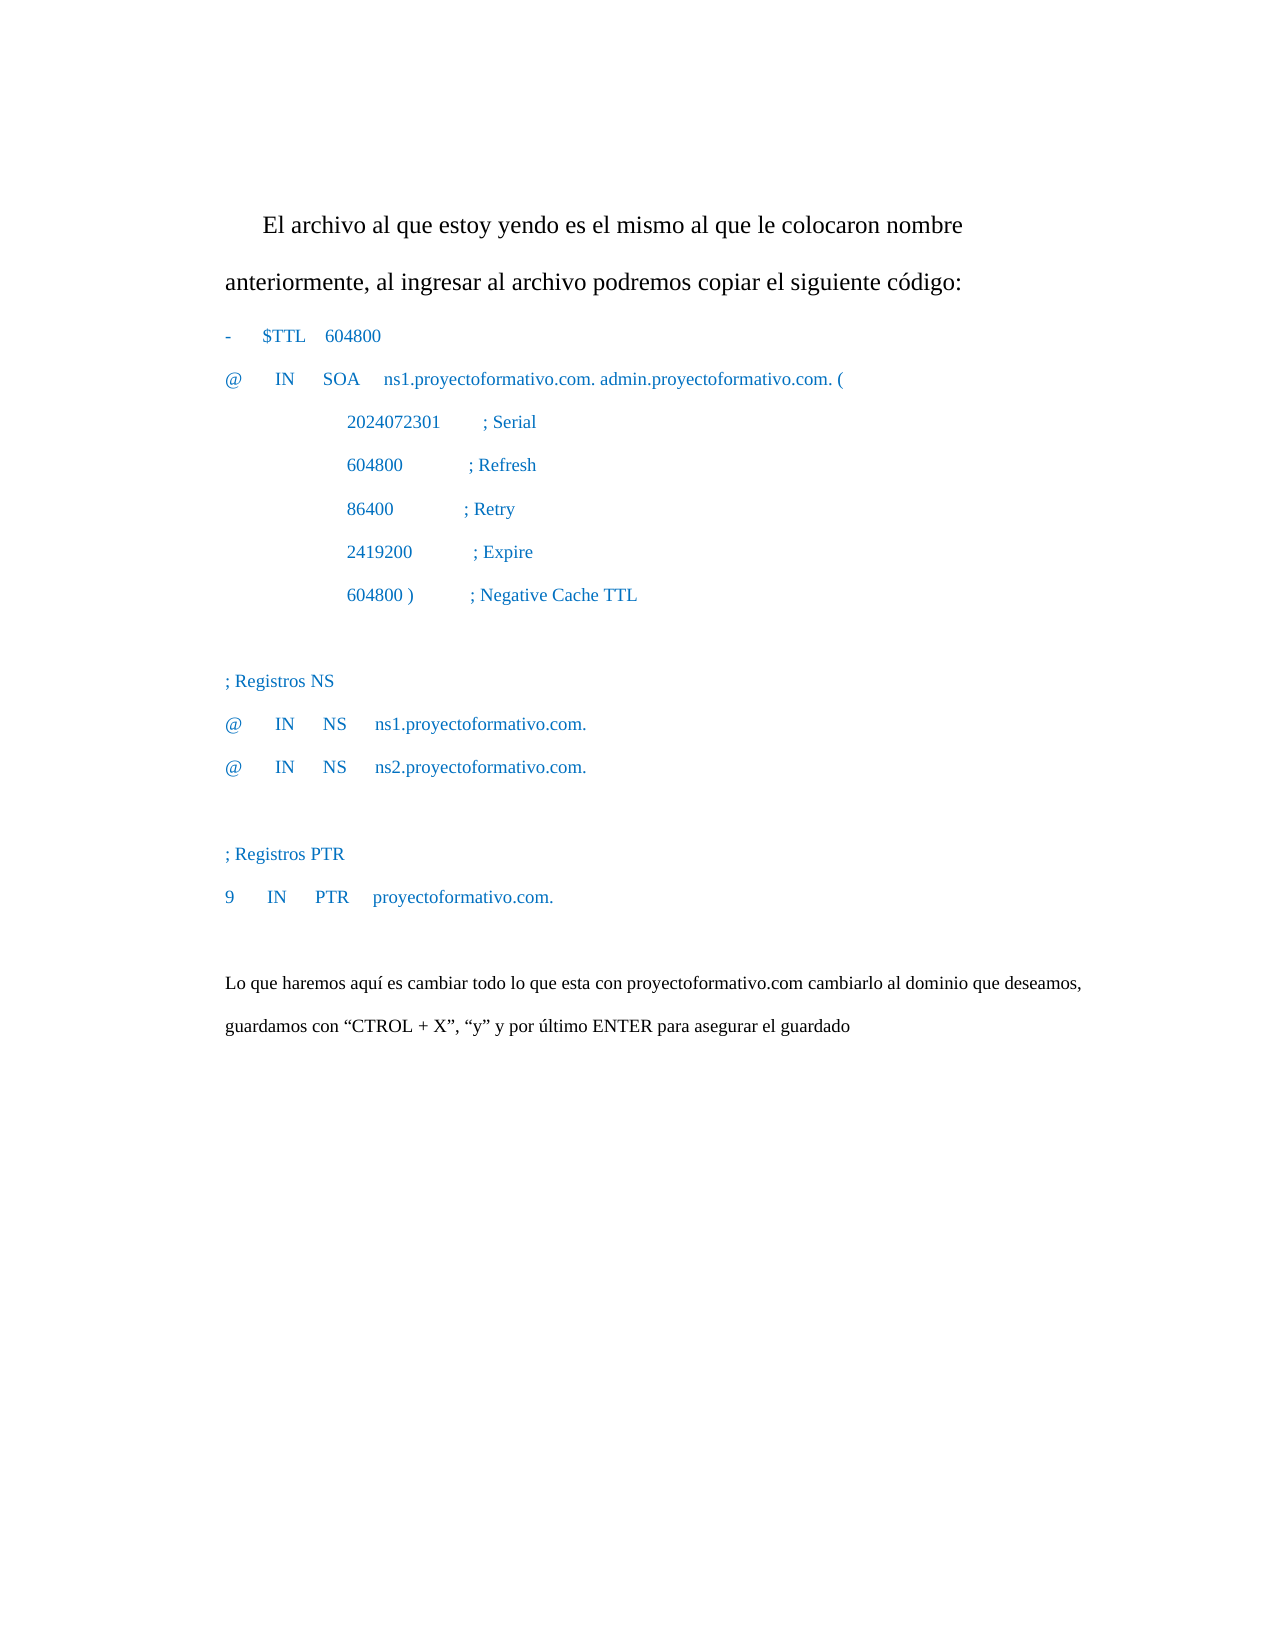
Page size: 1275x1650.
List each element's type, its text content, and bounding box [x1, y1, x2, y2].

text El archivo al que estoy yendo es el mismo al que le colocaron nombre anteriormente, al ingresar al archivo podremos copiar el siguiente código: [225, 210, 1087, 296]
text 2419200 ; Expire [225, 541, 1087, 562]
list $TTL 604800 [225, 325, 1087, 347]
text @ IN NS ns1.proyectoformativo.com. [225, 713, 1087, 735]
text Lo que haremos aquí es cambiar todo lo que esta con proyectoformativo.com cambiarlo al dominio que deseamos, guardamos con “CTROL + X”, “y” y por último ENTER para asegurar el guardado [225, 972, 1087, 1037]
text 9 IN PTR proyectoformativo.com. [225, 886, 1087, 907]
text 604800 ; Refresh [225, 454, 1087, 476]
text 2024072301 ; Serial [225, 411, 1087, 433]
text 604800 ) ; Negative Cache TTL [225, 584, 1087, 605]
text ; Registros NS [225, 670, 1087, 692]
text ; Registros PTR [225, 842, 1087, 864]
text 86400 ; Retry [225, 497, 1087, 519]
text @ IN SOA ns1.proyectoformativo.com. admin.proyectoformativo.com. ( [225, 368, 1087, 390]
text @ IN NS ns2.proyectoformativo.com. [225, 756, 1087, 778]
